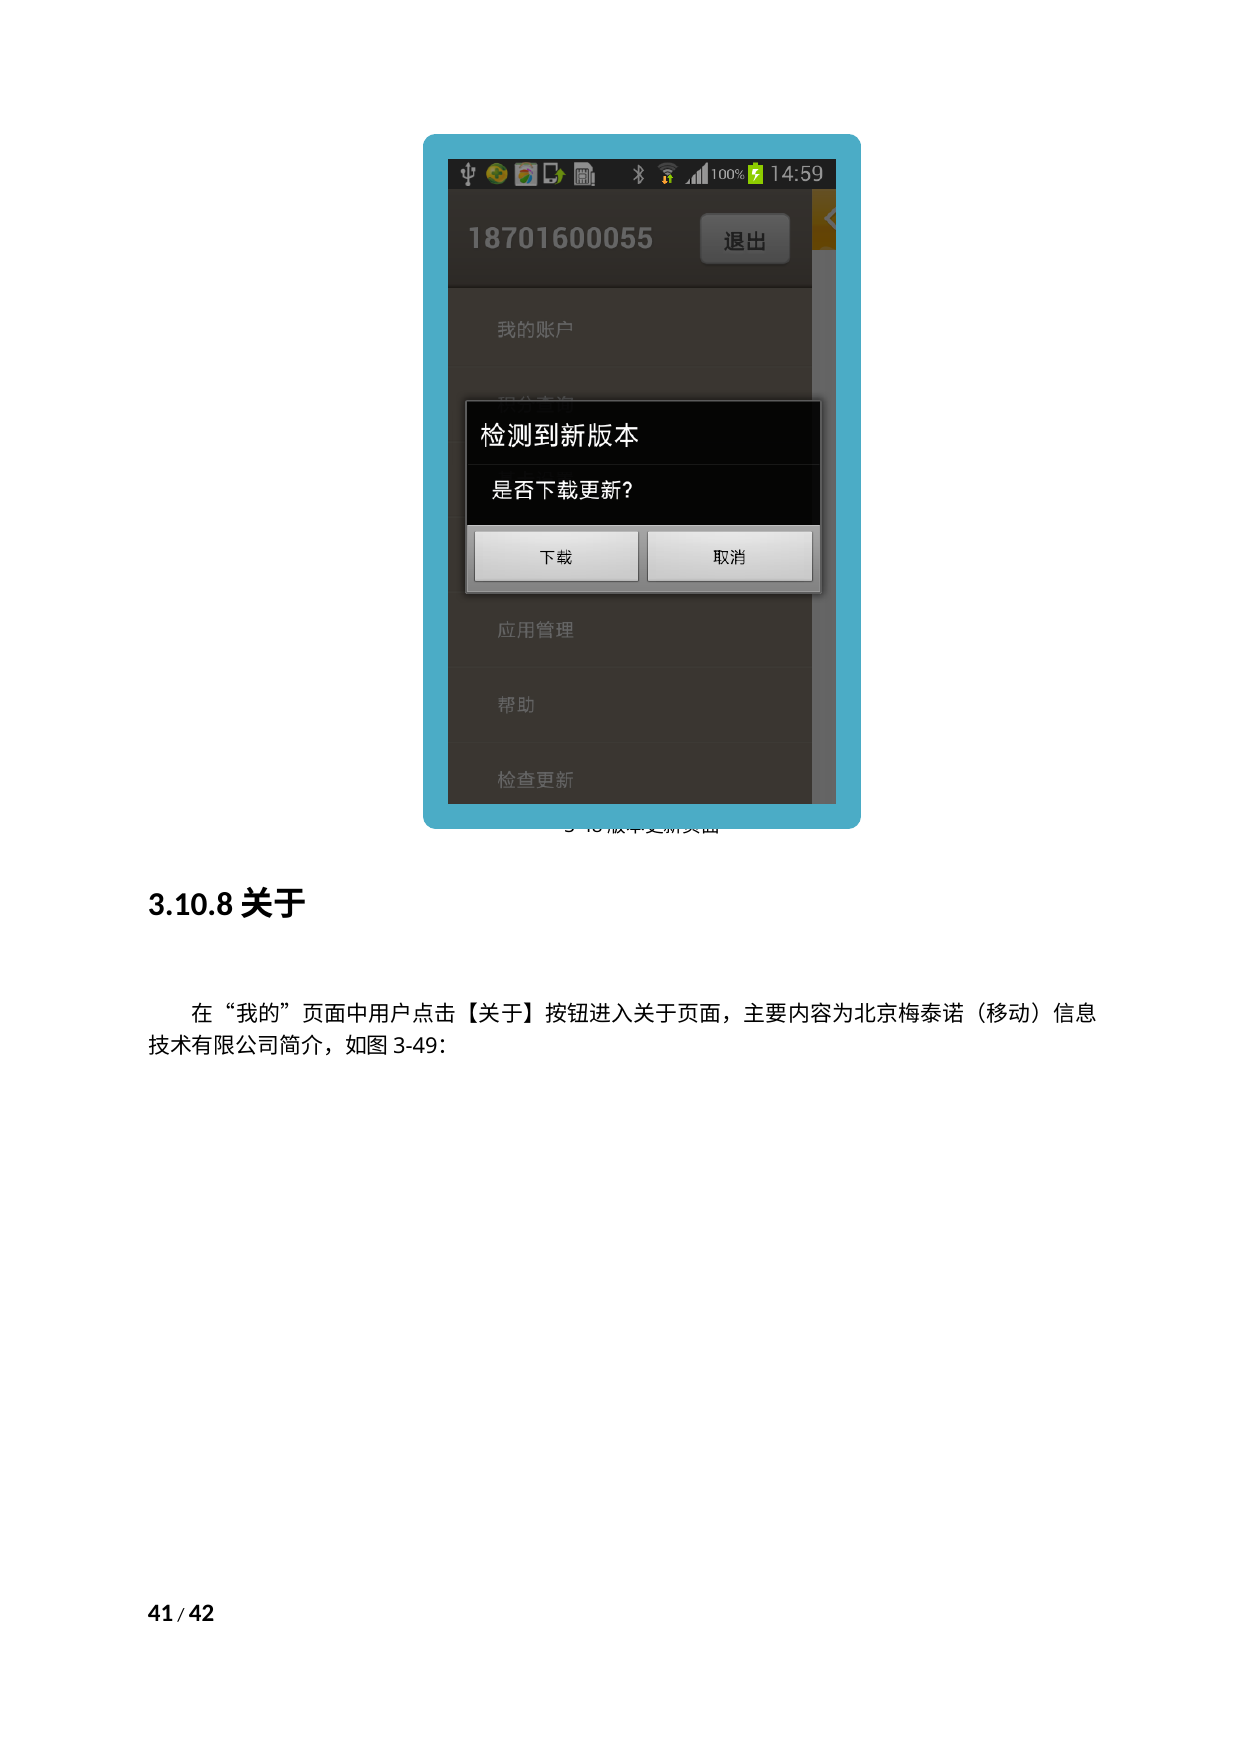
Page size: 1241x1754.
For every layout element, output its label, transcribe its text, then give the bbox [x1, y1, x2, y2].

subtitle 3.10.8关于 [148, 868, 1092, 933]
picture [448, 159, 836, 804]
text 3-48 版本更新页面 [148, 808, 1092, 841]
text 在“我的”页面中用户点击【关于】按钮进入关于页面，主要内容为北京梅泰诺（移动）信息技术有限公司简介，如图3-49： [148, 995, 1098, 1060]
